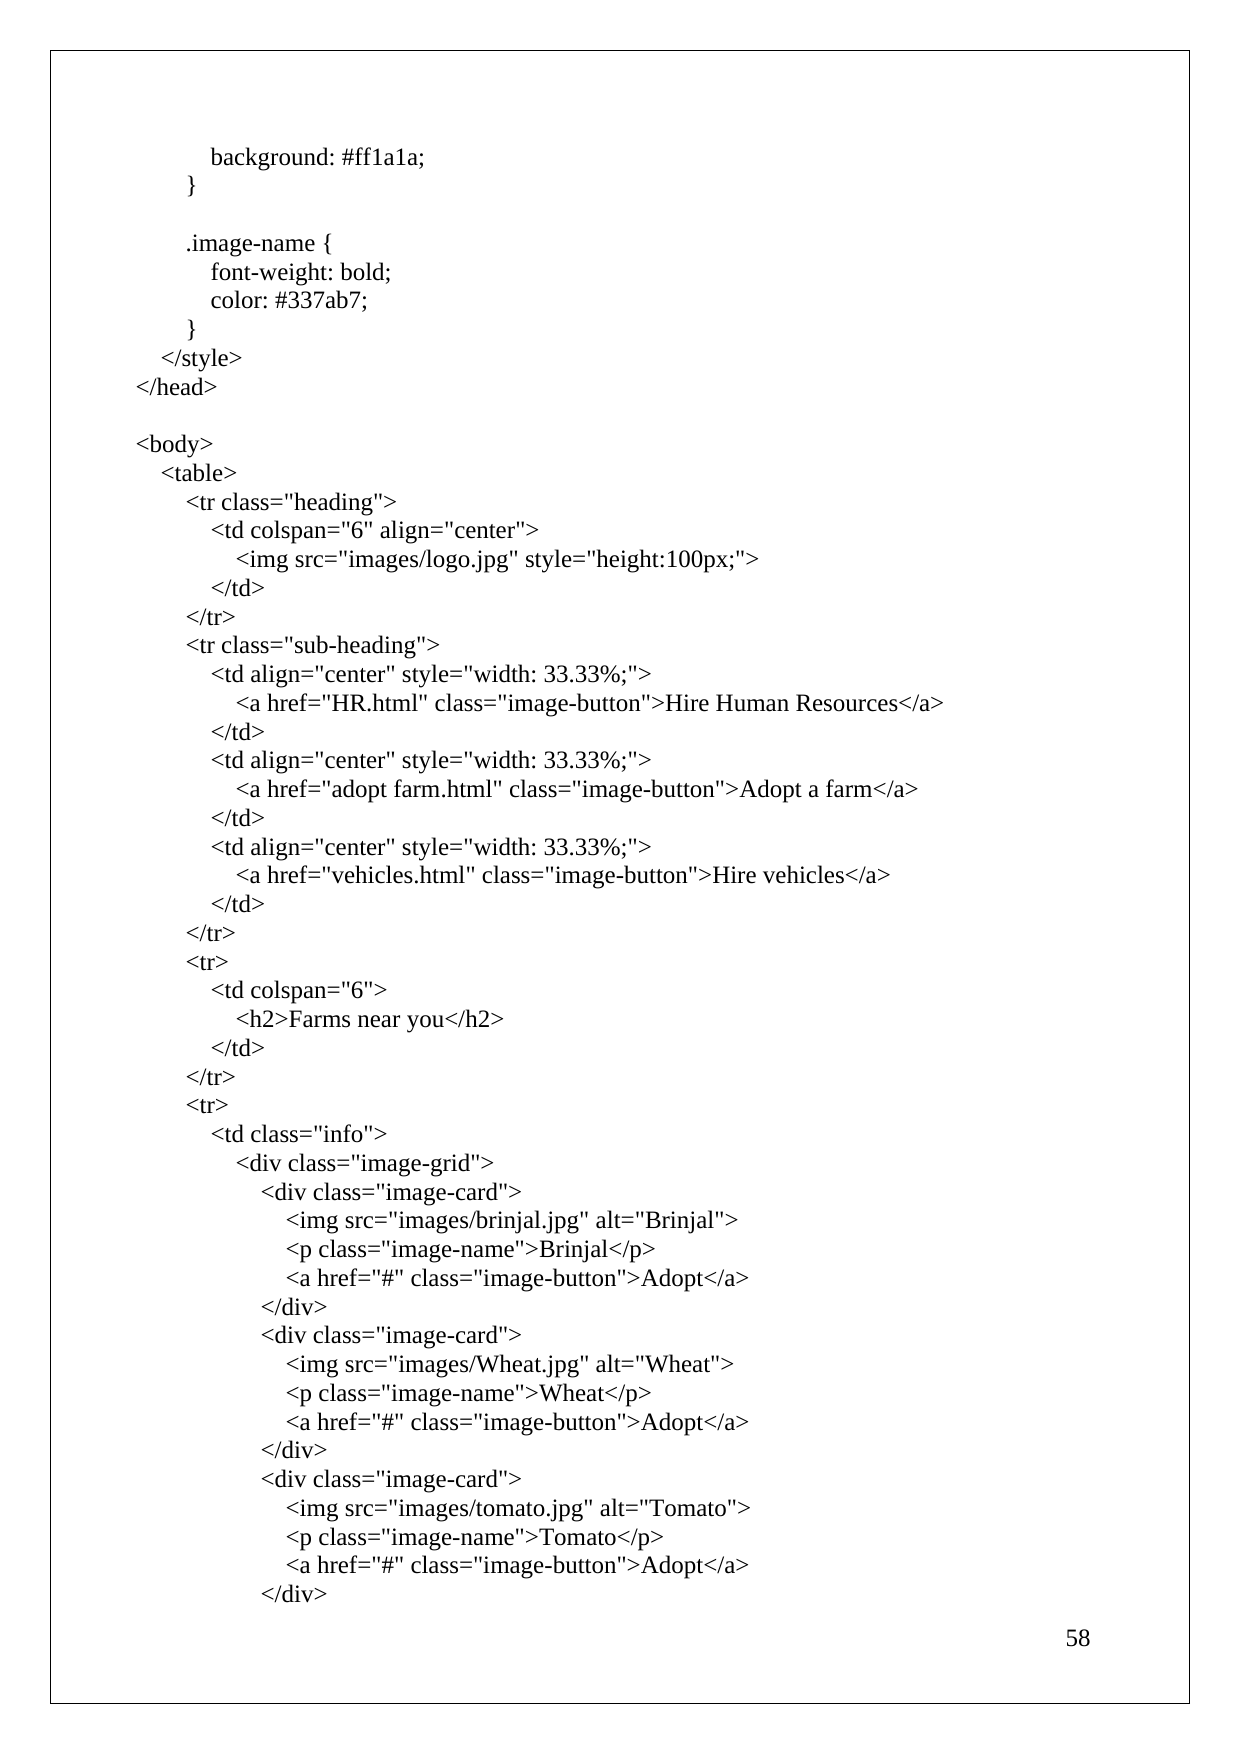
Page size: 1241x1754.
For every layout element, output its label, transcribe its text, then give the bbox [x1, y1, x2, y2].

text <div class="image-grid"> [135, 1148, 1103, 1177]
text <tr> [135, 1090, 1103, 1119]
text <td colspan="6"> [135, 975, 1103, 1004]
text </td> [135, 889, 1103, 918]
text <td class="info"> [135, 1119, 1103, 1148]
text <p class="image-name">Tomato</p> [135, 1522, 1103, 1550]
text <div class="image-card"> [135, 1177, 1103, 1205]
text </td> [135, 803, 1103, 832]
text <a href="HR.html" class="image-button">Hire Human Resources</a> [135, 688, 1103, 717]
text <a href="vehicles.html" class="image-button">Hire vehicles</a> [135, 860, 1103, 889]
text <p class="image-name">Wheat</p> [135, 1378, 1103, 1407]
text background: #ff1a1a; [135, 142, 1103, 170]
text </div> [135, 1292, 1103, 1320]
text <div class="image-card"> [135, 1320, 1103, 1349]
text <tr class="sub-heading"> [135, 630, 1103, 659]
text } [135, 170, 1103, 199]
text <td align="center" style="width: 33.33%;"> [135, 745, 1103, 774]
text <td align="center" style="width: 33.33%;"> [135, 832, 1103, 860]
text } [135, 314, 1103, 343]
text <div class="image-card"> [135, 1464, 1103, 1493]
text <h2>Farms near you</h2> [135, 1004, 1103, 1033]
text <body> [135, 429, 1103, 458]
text </td> [135, 717, 1103, 745]
text </head> [135, 372, 1103, 400]
text </div> [135, 1435, 1103, 1464]
text <table> [135, 458, 1103, 487]
text <td align="center" style="width: 33.33%;"> [135, 659, 1103, 688]
text <a href="adopt farm.html" class="image-button">Adopt a farm</a> [135, 774, 1103, 803]
text </td> [135, 573, 1103, 602]
text <img src="images/logo.jpg" style="height:100px;"> [135, 544, 1103, 573]
text </tr> [135, 602, 1103, 630]
text <a href="#" class="image-button">Adopt</a> [135, 1263, 1103, 1292]
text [135, 1550, 1103, 1579]
text </div> [135, 1579, 1103, 1608]
text font-weight: bold; [135, 257, 1103, 285]
text <tr> [135, 947, 1103, 975]
text <a href="#" class="image-button">Adopt</a> [135, 1407, 1103, 1435]
text .image-name { [135, 228, 1103, 257]
text <img src="images/brinjal.jpg" alt="Brinjal"> [135, 1205, 1103, 1234]
text </tr> [135, 1062, 1103, 1090]
text <img src="images/tomato.jpg" alt="Tomato"> [135, 1493, 1103, 1522]
text <p class="image-name">Brinjal</p> [135, 1234, 1103, 1263]
text </style> [135, 343, 1103, 372]
text color: #337ab7; [135, 285, 1103, 314]
text <td colspan="6" align="center"> [135, 515, 1103, 544]
text <img src="images/Wheat.jpg" alt="Wheat"> [135, 1349, 1103, 1378]
text </tr> [135, 918, 1103, 947]
text <tr class="heading"> [135, 487, 1103, 515]
text </td> [135, 1033, 1103, 1062]
